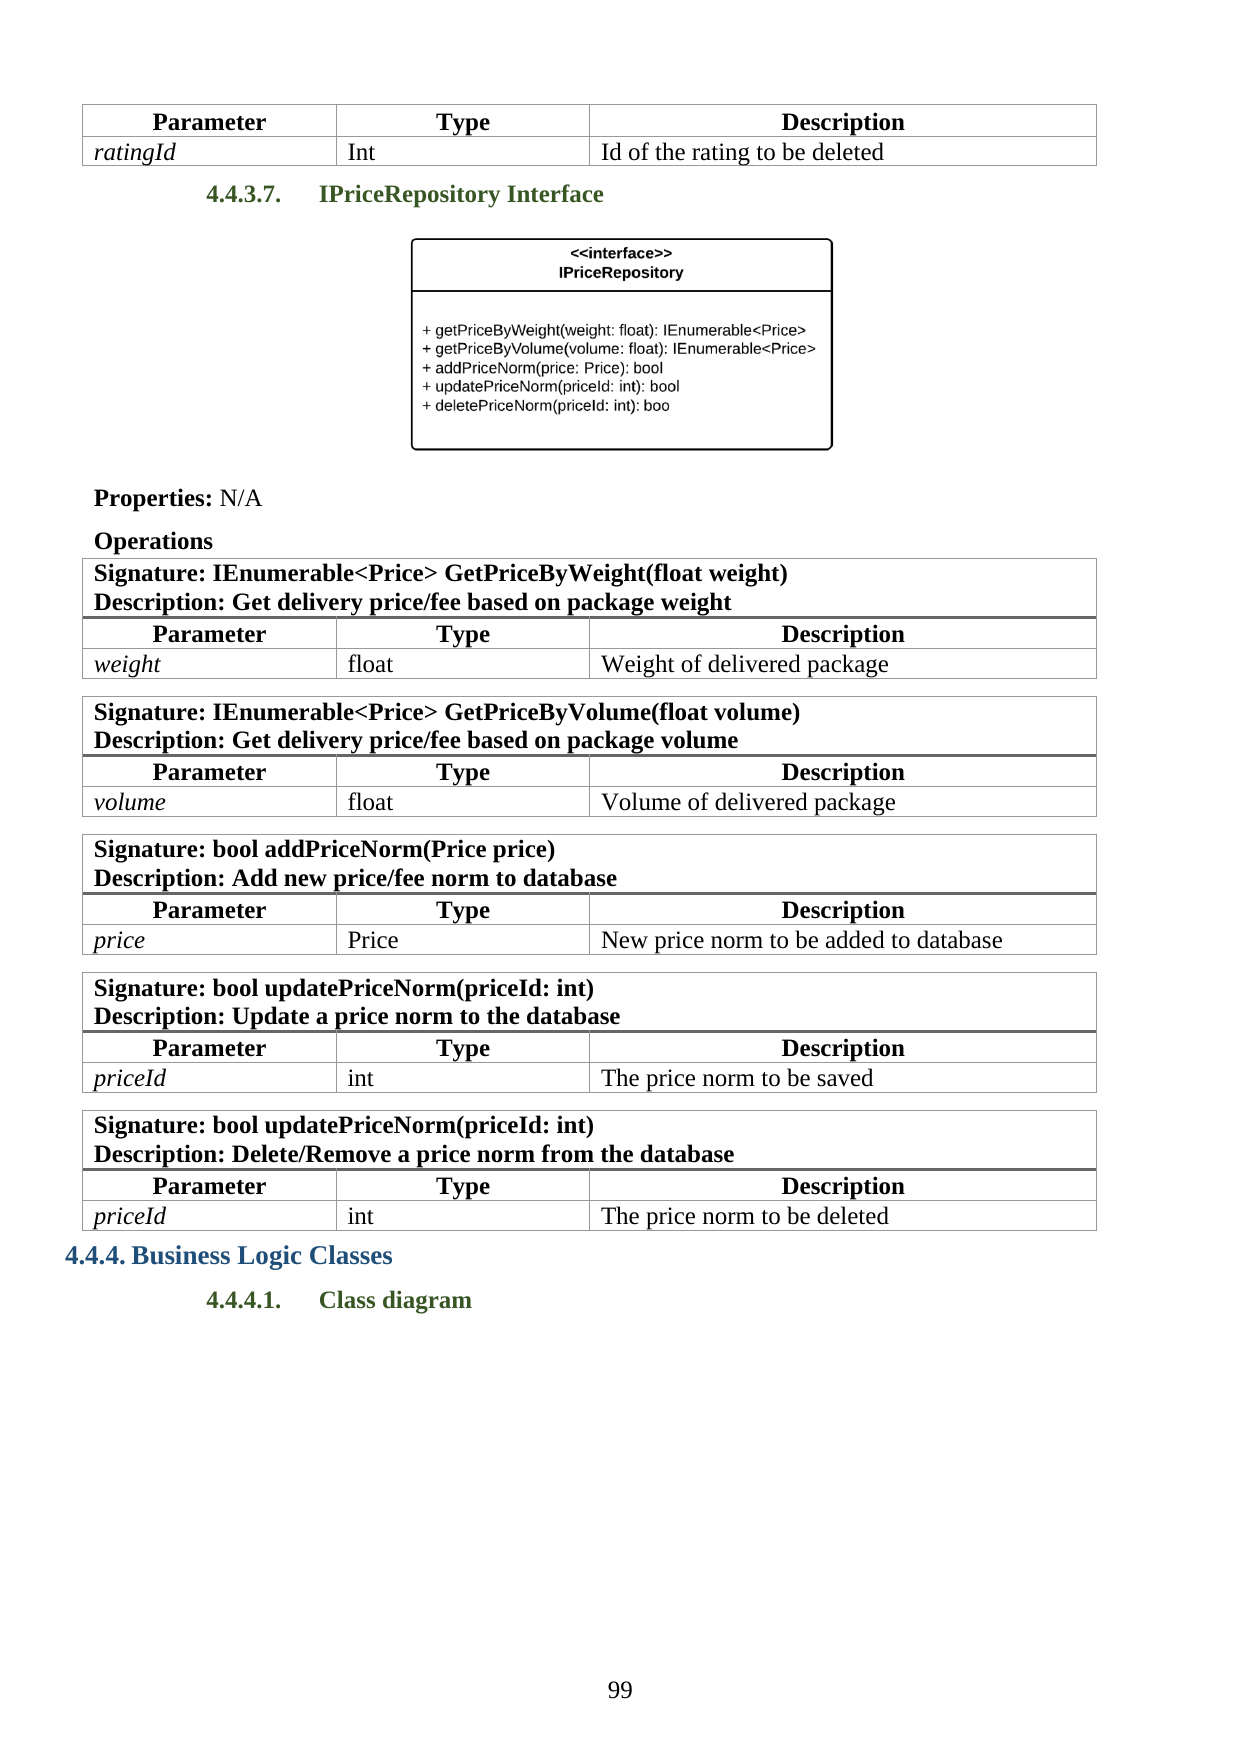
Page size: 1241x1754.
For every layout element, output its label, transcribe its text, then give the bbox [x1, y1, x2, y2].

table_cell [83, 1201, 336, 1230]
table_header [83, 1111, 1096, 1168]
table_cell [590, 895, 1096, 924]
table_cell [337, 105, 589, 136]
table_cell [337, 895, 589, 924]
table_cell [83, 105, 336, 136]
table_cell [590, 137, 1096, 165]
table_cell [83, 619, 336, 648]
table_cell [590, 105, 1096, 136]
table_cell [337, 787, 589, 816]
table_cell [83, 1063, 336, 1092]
picture [394, 222, 846, 464]
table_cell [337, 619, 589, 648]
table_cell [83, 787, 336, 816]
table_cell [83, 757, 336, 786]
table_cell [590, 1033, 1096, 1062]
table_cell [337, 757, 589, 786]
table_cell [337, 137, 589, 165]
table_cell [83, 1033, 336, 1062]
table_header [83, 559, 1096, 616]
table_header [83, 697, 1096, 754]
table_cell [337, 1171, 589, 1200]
text Operations [94, 526, 1146, 555]
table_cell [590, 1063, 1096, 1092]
text Properties: N/A [94, 483, 1146, 512]
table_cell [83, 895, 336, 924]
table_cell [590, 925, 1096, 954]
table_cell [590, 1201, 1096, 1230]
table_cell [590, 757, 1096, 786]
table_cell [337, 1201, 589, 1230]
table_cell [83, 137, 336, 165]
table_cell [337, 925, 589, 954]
subtitle Business Logic Classes [126, 1239, 1146, 1270]
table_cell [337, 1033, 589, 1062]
subtitle IPriceRepository Interface [206, 179, 1146, 208]
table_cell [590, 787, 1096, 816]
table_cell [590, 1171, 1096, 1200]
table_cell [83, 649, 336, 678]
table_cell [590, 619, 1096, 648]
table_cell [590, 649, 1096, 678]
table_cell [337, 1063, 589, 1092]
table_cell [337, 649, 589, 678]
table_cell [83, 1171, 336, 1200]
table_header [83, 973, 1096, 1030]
subtitle Class diagram [206, 1285, 1146, 1314]
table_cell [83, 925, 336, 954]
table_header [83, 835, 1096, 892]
